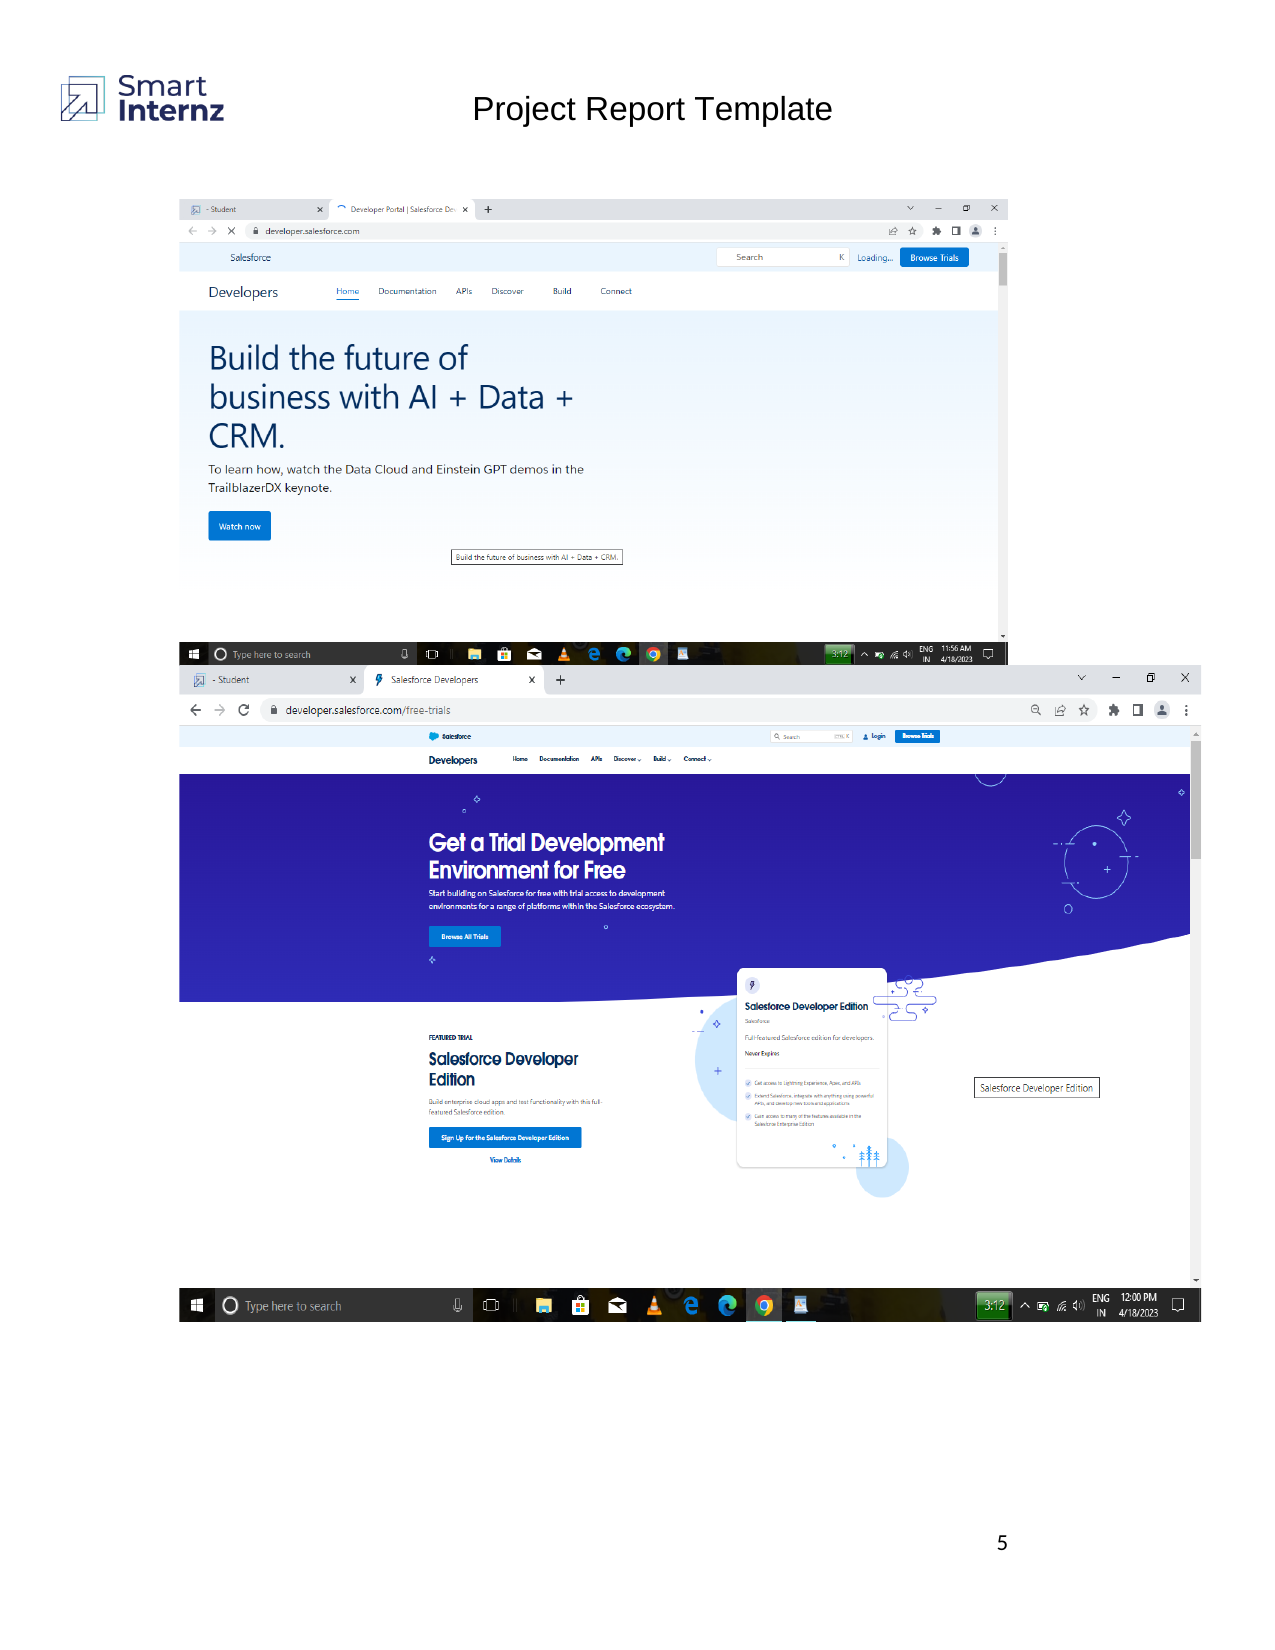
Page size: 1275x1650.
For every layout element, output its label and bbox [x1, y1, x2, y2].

picture [179, 199, 1202, 1322]
picture [60, 75, 224, 121]
